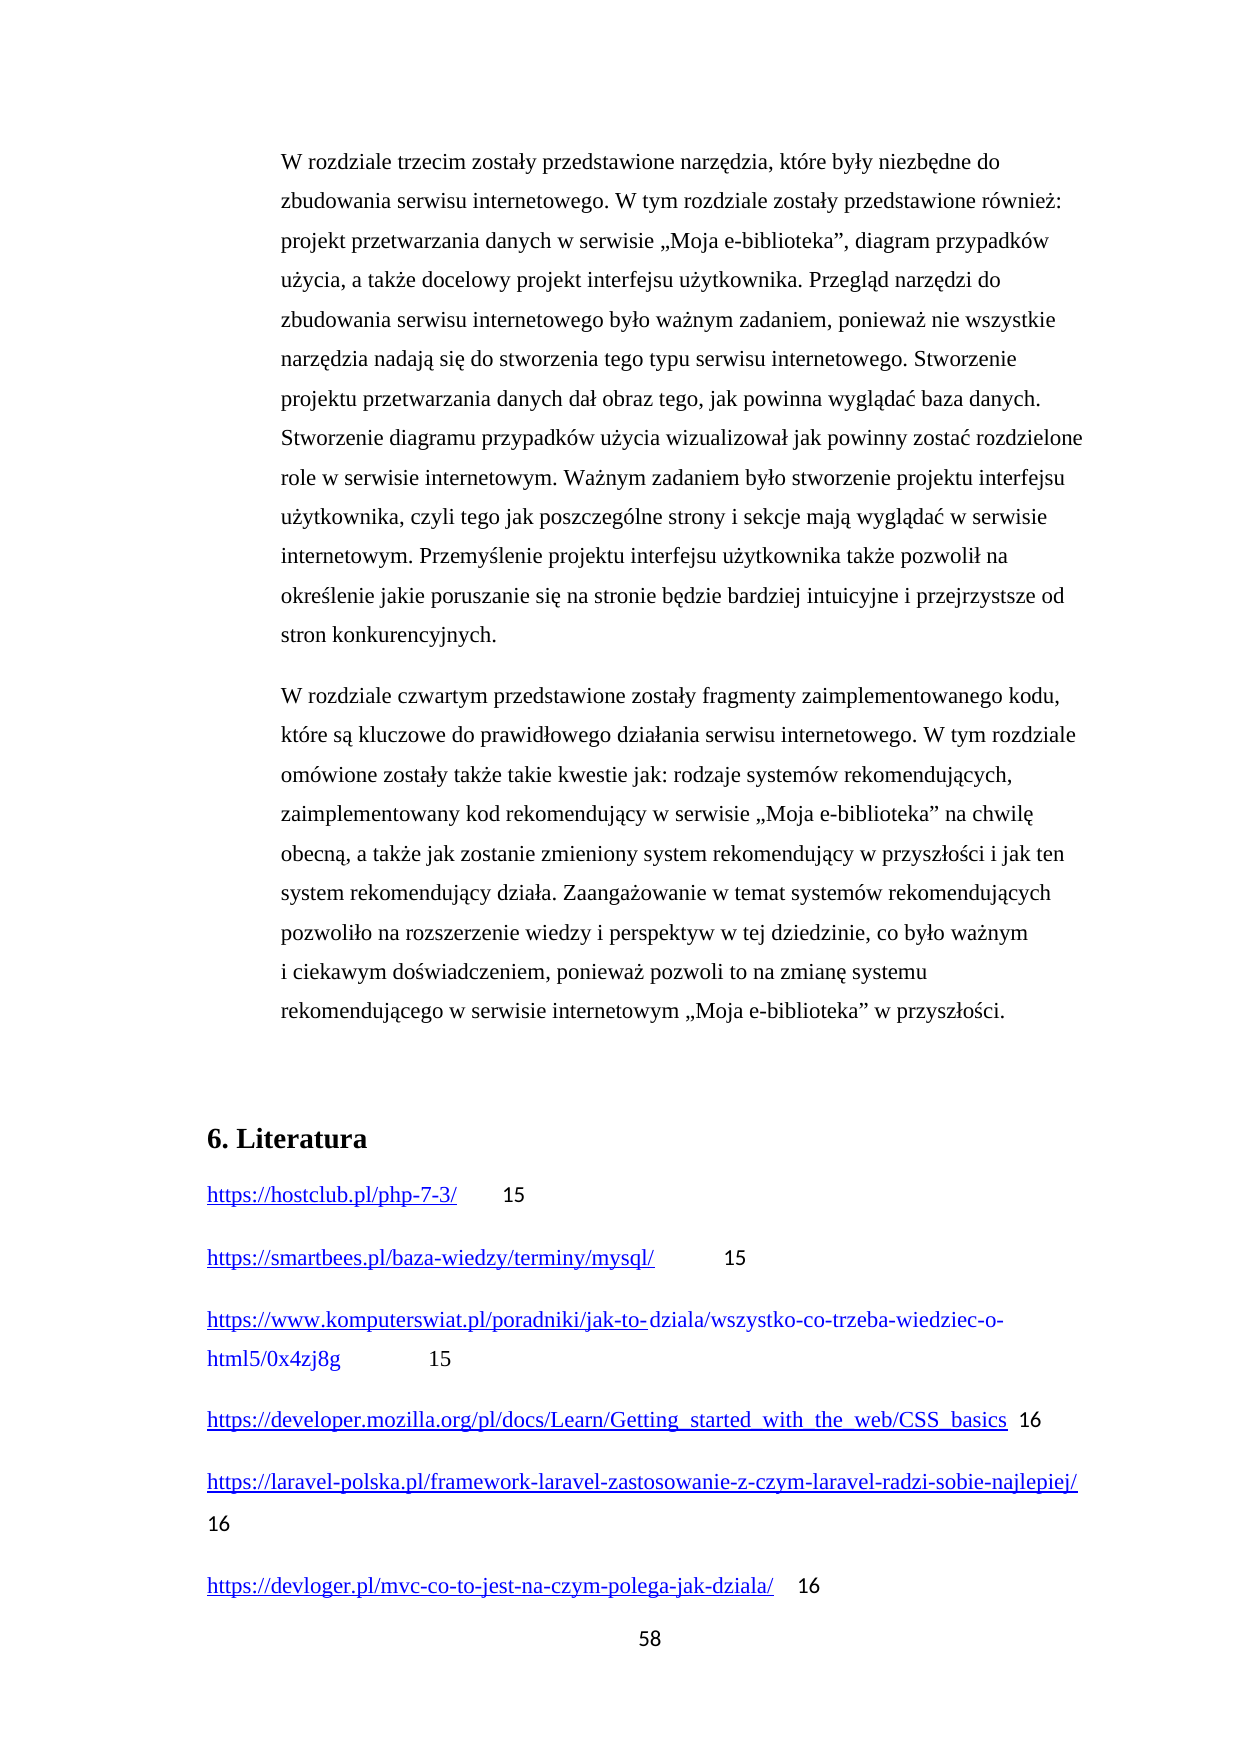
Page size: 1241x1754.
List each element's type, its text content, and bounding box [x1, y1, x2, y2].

text W rozdziale czwartym przedstawione zostały fragmenty zaimplementowanego kodu, które są kluczowe do prawidłowego działania serwisu internetowego. W tym rozdziale omówione zostały także takie kwestie jak: rodzaje systemów rekomendujących, zaimplementowany kod rekomendujący w serwisie „Moja e-biblioteka” na chwilę obecną, a także jak zostanie zmieniony system rekomendujący w przyszłości i jak ten system rekomendujący działa. Zaangażowanie w temat systemów rekomendujących pozwoliło na rozszerzenie wiedzy i perspektyw w tej dziedzinie, co było ważnym i ciekawym doświadczeniem, ponieważ pozwoli to na zmianę systemu rekomendującego w serwisie internetowym „Moja e-biblioteka” w przyszłości. [281, 682, 1092, 1024]
text https://developer.mozilla.org/pl/docs/Learn/Getting_started_with_the_web/CSS_basics 16 [207, 1406, 1092, 1433]
text https://smartbees.pl/baza-wiedzy/terminy/mysql/ 15 [207, 1243, 1092, 1271]
text 6. Literatura [207, 1121, 1092, 1154]
text https://www.komputerswiat.pl/poradniki/jak-to- dziala/wszystko-co-trzeba-wiedziec-o-html5/0x4zj8g 15 [207, 1306, 1092, 1372]
text W rozdziale trzecim zostały przedstawione narzędzia, które były niezbędne do zbudowania serwisu internetowego. W tym rozdziale zostały przedstawione również: projekt przetwarzania danych w serwisie „Moja e-biblioteka”, diagram przypadków użycia, a także docelowy projekt interfejsu użytkownika. Przegląd narzędzi do zbudowania serwisu internetowego było ważnym zadaniem, ponieważ nie wszystkie narzędzia nadają się do stworzenia tego typu serwisu internetowego. Stworzenie projektu przetwarzania danych dał obraz tego, jak powinna wyglądać baza danych. Stworzenie diagramu przypadków użycia wizualizował jak powinny zostać rozdzielone role w serwisie internetowym. Ważnym zadaniem było stworzenie projektu interfejsu użytkownika, czyli tego jak poszczególne strony i sekcje mają wyglądać w serwisie internetowym. Przemyślenie projektu interfejsu użytkownika także pozwolił na określenie jakie poruszanie się na stronie będzie bardziej intuicyjne i przejrzystsze od stron konkurencyjnych. [281, 148, 1092, 648]
text https://hostclub.pl/php-7-3/ 15 [207, 1180, 1092, 1208]
text https://devloger.pl/mvc-co-to-jest-na-czym-polega-jak-dziala/ 16 [207, 1571, 1092, 1599]
text https://laravel-polska.pl/framework-laravel-zastosowanie-z-czym-laravel-radzi-sobie-najlepiej/ 16 [207, 1468, 1092, 1537]
